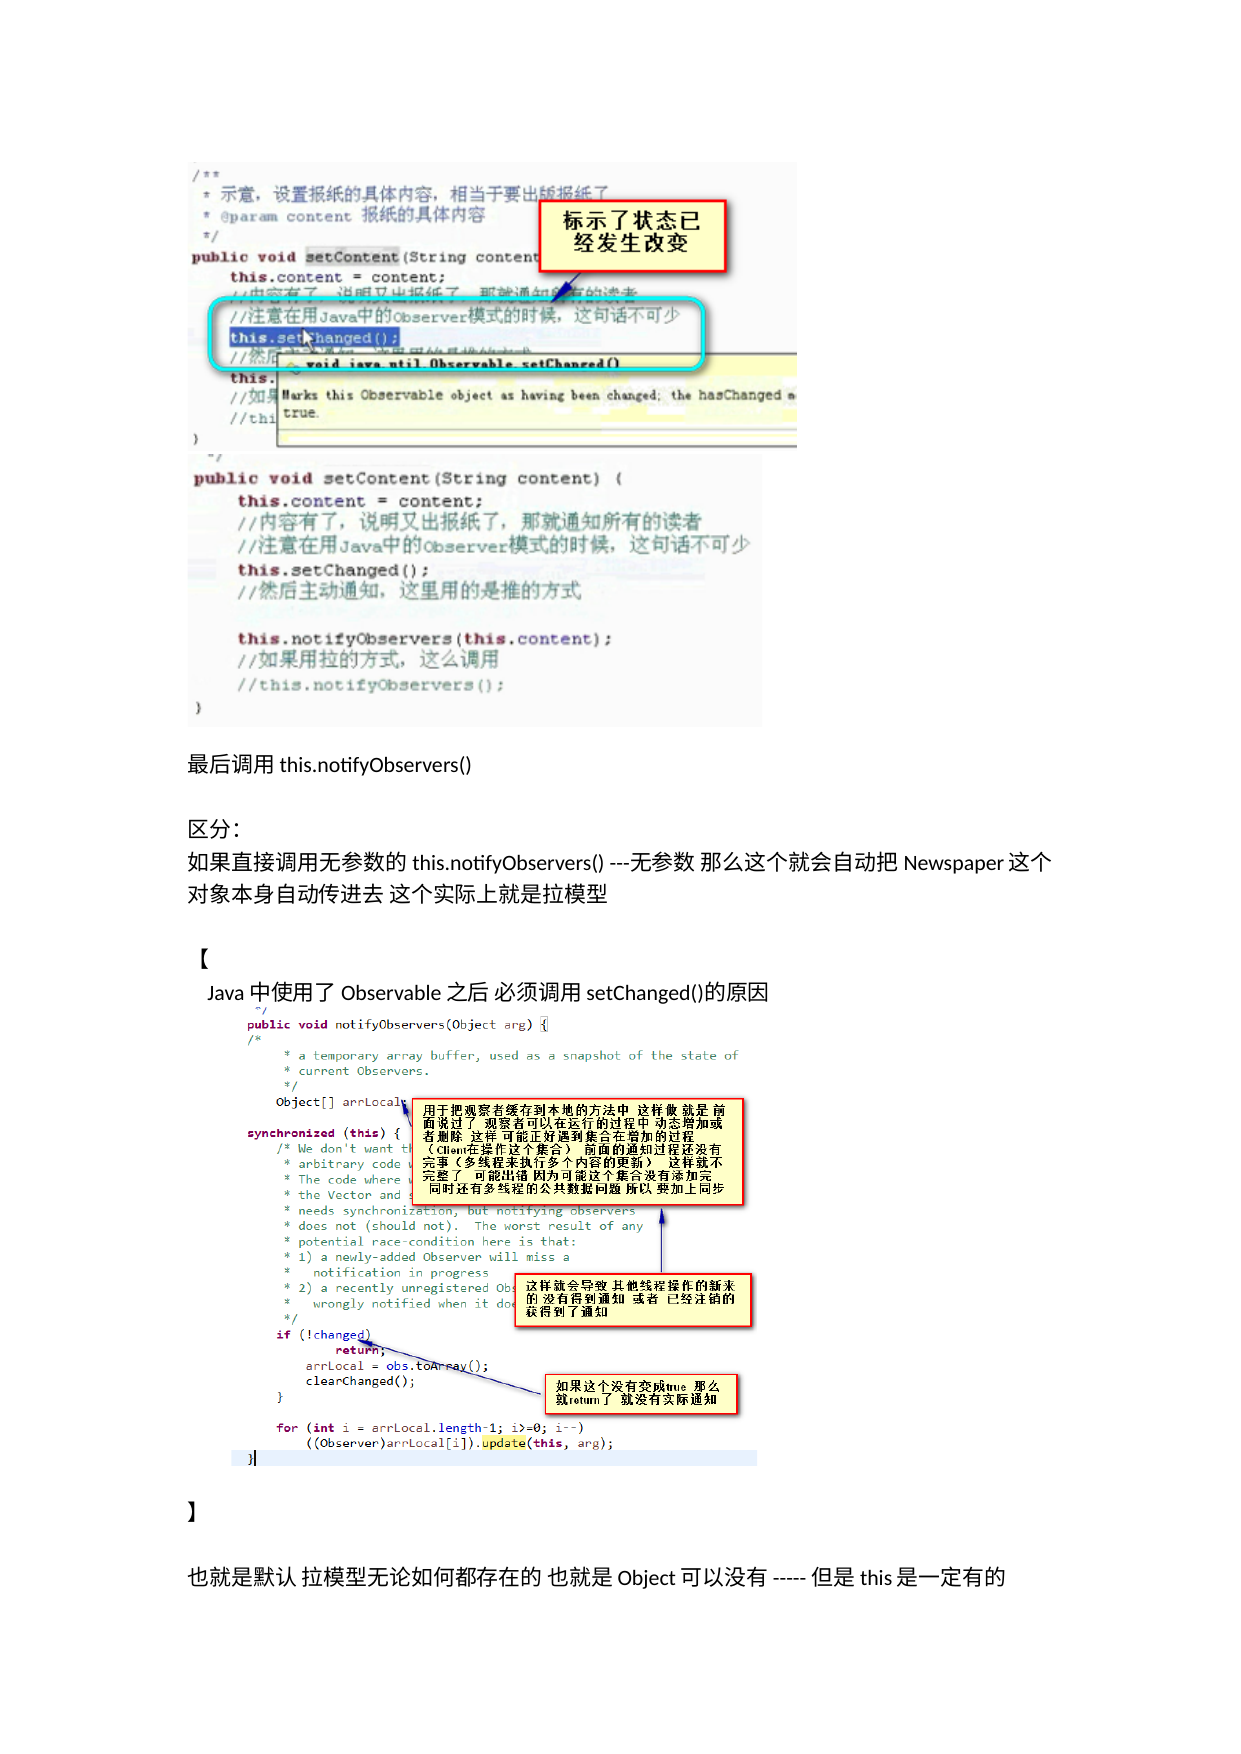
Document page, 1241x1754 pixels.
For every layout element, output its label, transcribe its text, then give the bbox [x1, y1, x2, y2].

text 如果直接调用无参数的this.notifyObservers() ---无参数 那么这个就会自动把Newspaper这个对象本身自动传进去 这个实际上就是拉模型 [187, 844, 1053, 909]
picture [187, 162, 797, 451]
text 最后调用this.notifyObservers() [187, 747, 1053, 779]
text 【 [187, 942, 1053, 974]
text Java中使用了Observable之后 必须调用setChanged()的原因 [187, 974, 1053, 1007]
text 】 [187, 1494, 1053, 1527]
text 区分： [187, 812, 1053, 844]
text 也就是默认 拉模型无论如何都存在的 也就是Object可以没有 ----- 但是 this是一定有的 [187, 1559, 1053, 1592]
picture [231, 1007, 758, 1481]
picture [187, 454, 763, 727]
